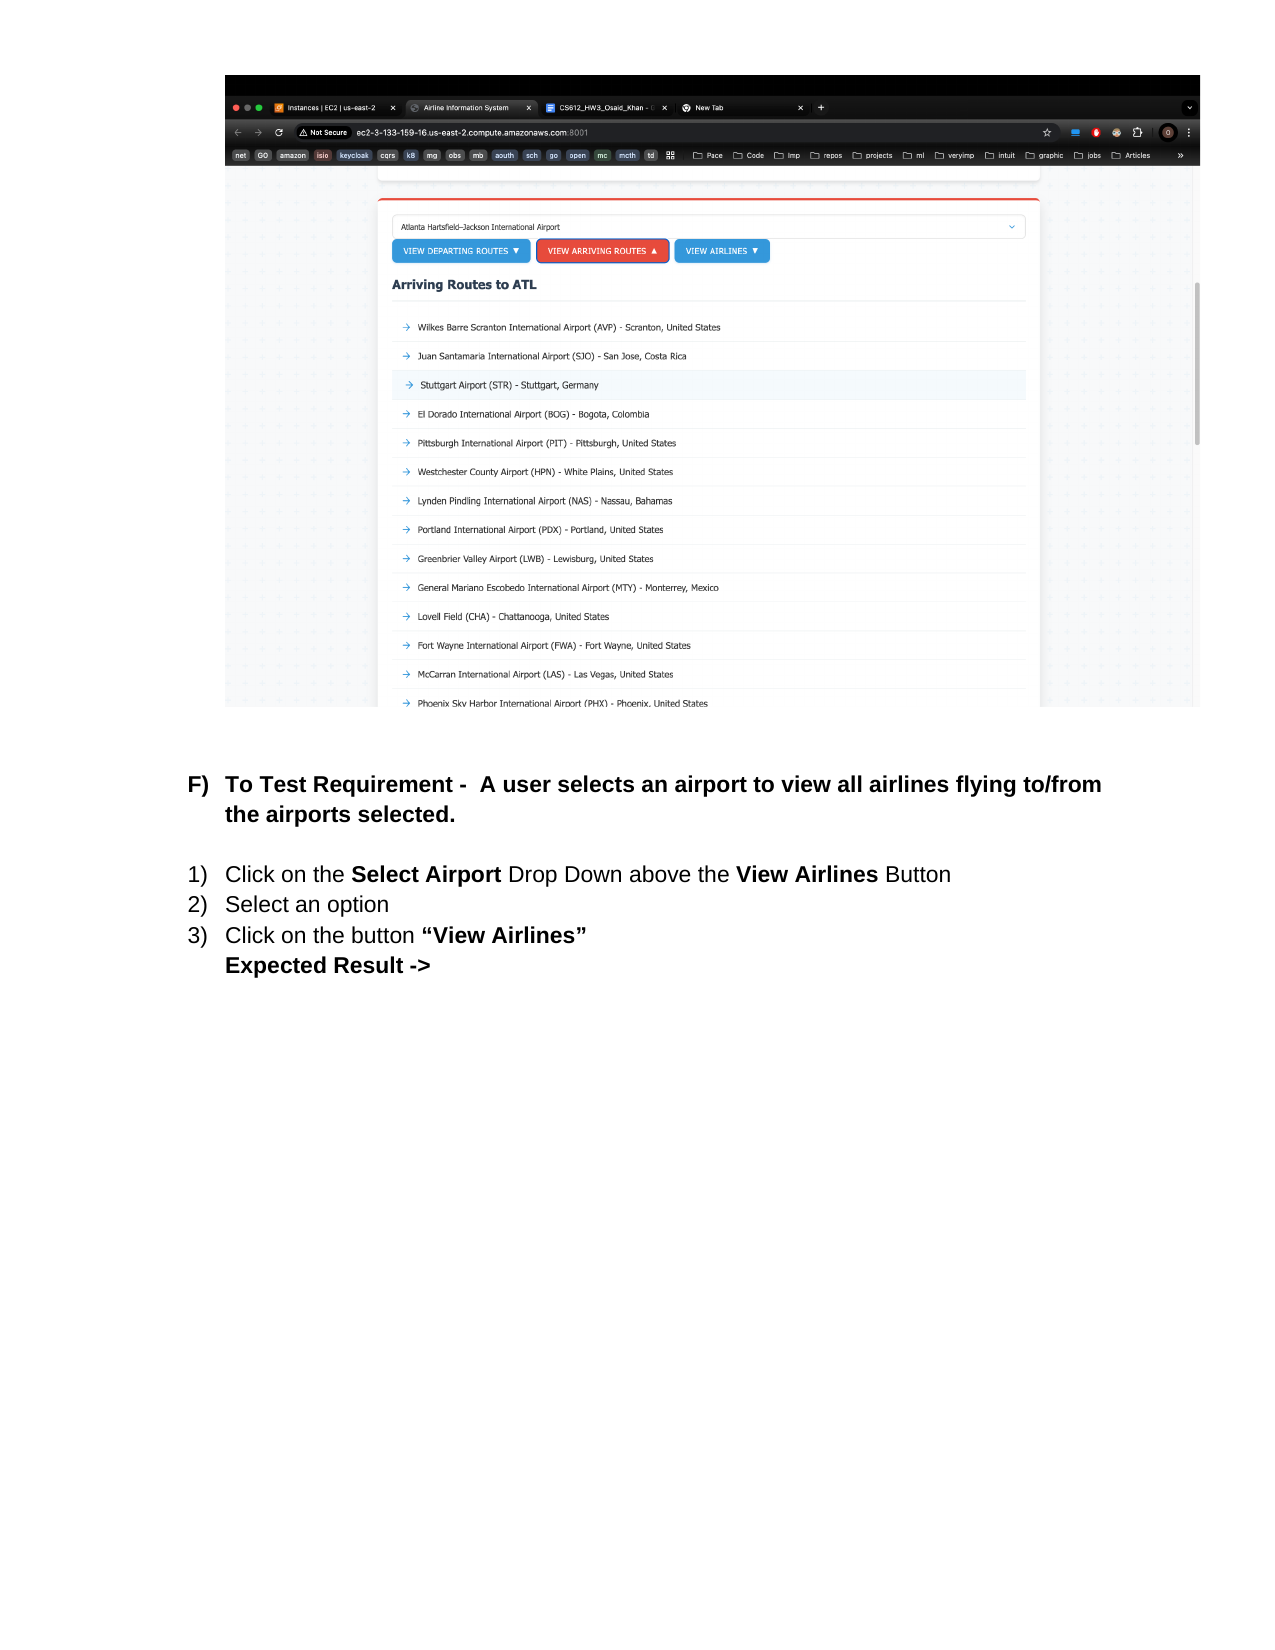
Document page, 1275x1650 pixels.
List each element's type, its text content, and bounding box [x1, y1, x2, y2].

list To Test Requirement - A user selects an airport to view all airlines flying to/from the airports selected. [187, 771, 1125, 827]
picture [225, 75, 1200, 707]
list Select an option [187, 891, 1125, 918]
list Click on the Select Airport Drop Down above the View Airlines Button [187, 861, 1125, 887]
text Expected Result -> [150, 952, 1125, 978]
list Click on the button “View Airlines” [187, 922, 1125, 948]
